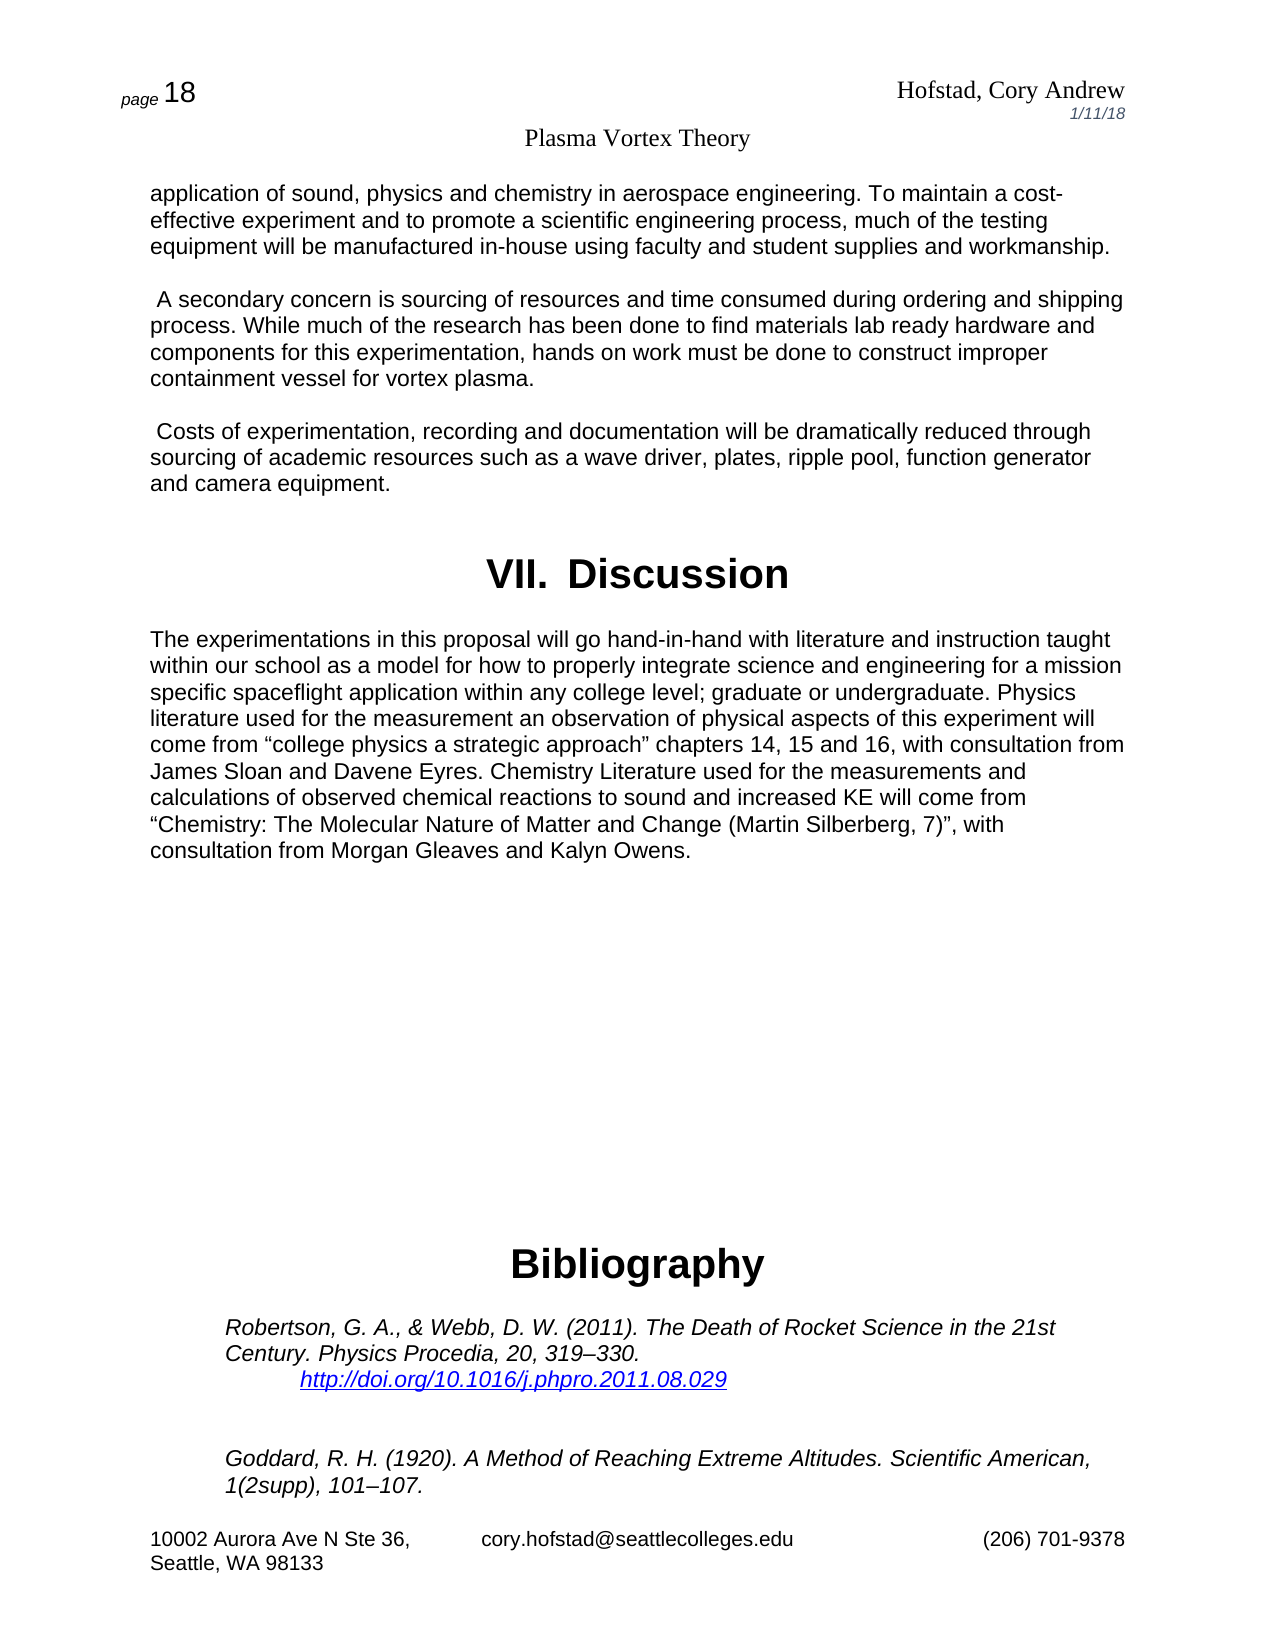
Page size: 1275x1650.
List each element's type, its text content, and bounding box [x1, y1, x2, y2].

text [150, 180, 1125, 259]
text A secondary concern is sourcing of resources and time consumed during ordering and shipping process. While much of the research has been done to find materials lab ready hardware and components for this experimentation, hands on work must be done to construct improper containment vessel for vortex plasma. [150, 286, 1125, 391]
text Robertson, G. A., & Webb, D. W. (2011). The Death of Rocket Science in the 21st Century. Physics Procedia, 20, 319–330. [225, 1314, 1125, 1366]
text http://doi.org/10.1016/j.phpro.2011.08.029 [300, 1366, 1125, 1393]
text (1920). A Method of Reaching Extreme Altitudes. Scientific American, 1(2supp), 101–107. [225, 1445, 1125, 1498]
text Costs of experimentation, recording and documentation will be dramatically reduced through sourcing of academic resources such as a wave driver, plates, ripple pool, function generator and camera equipment. [150, 418, 1125, 497]
text Bibliography [150, 1239, 1125, 1287]
